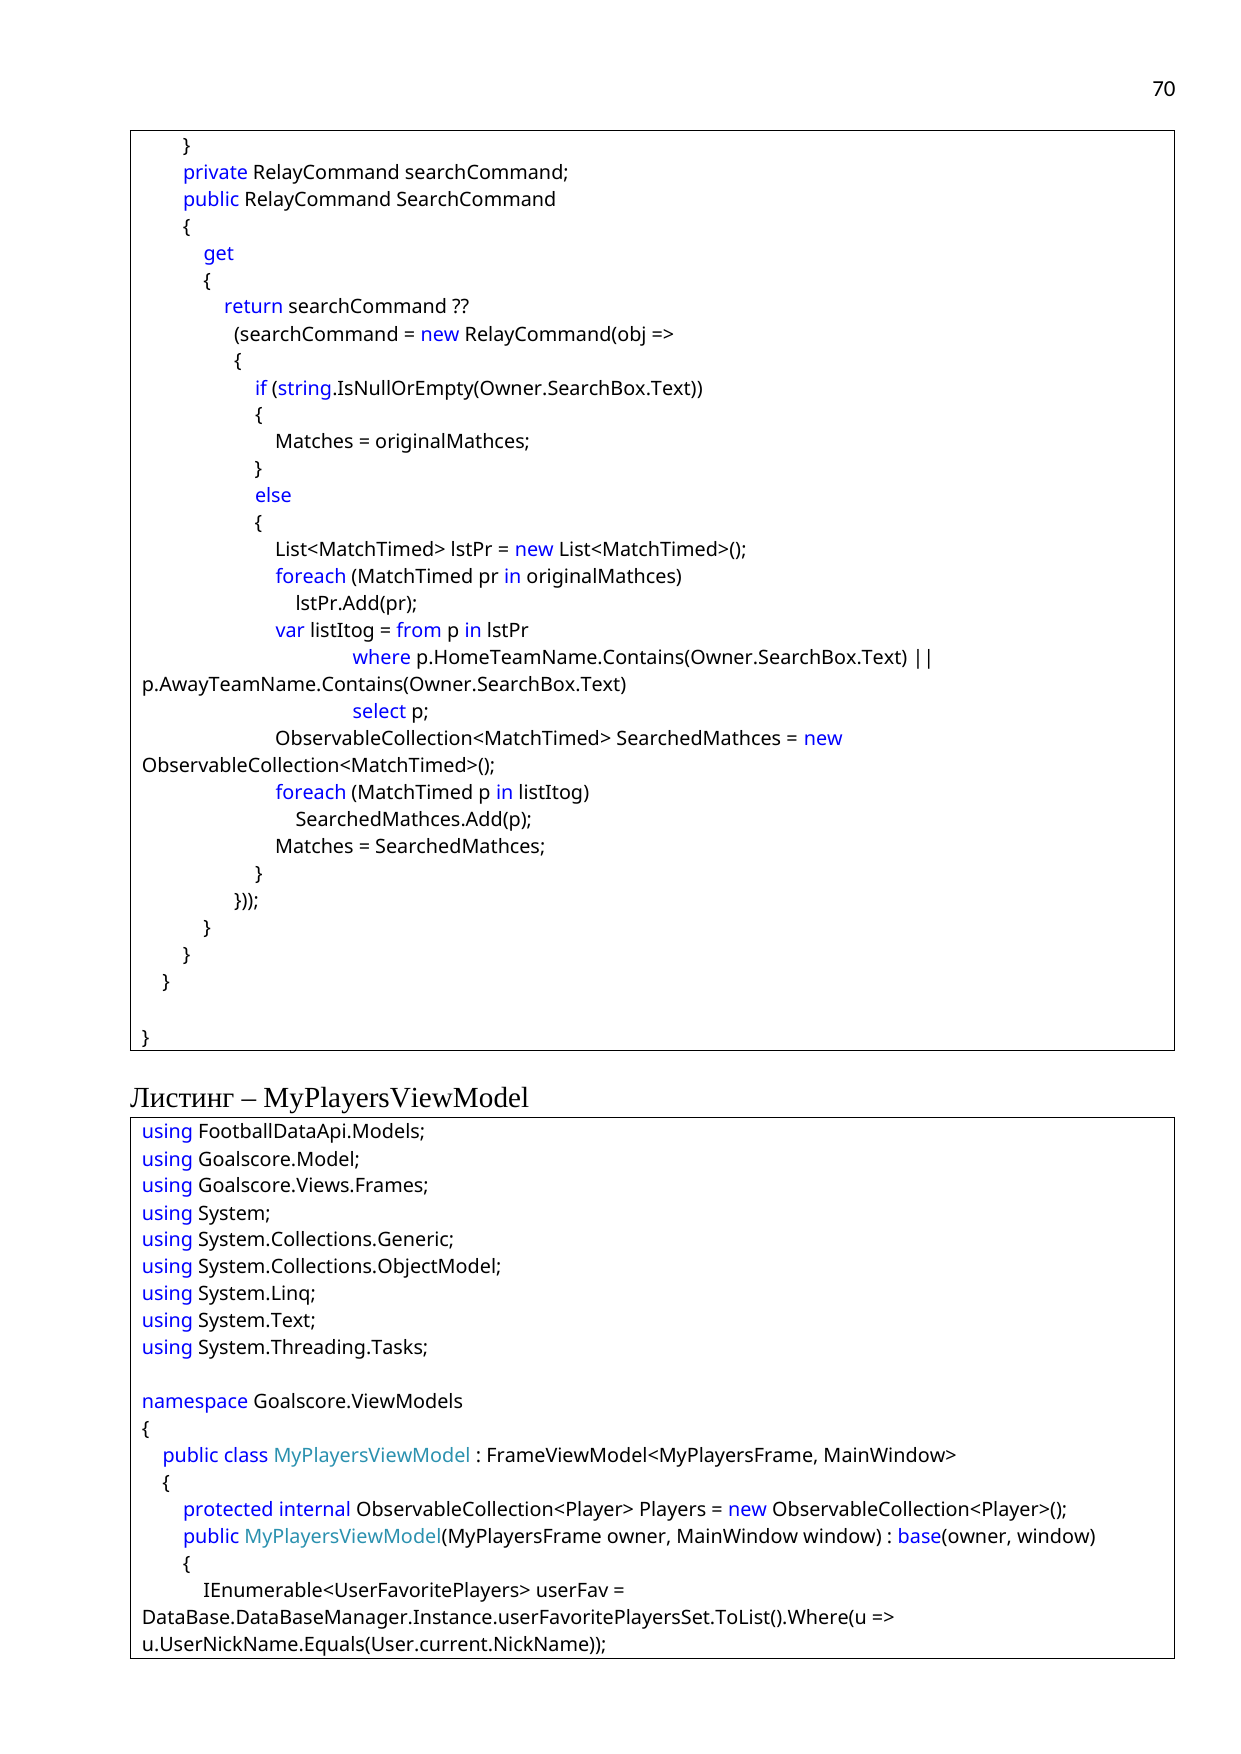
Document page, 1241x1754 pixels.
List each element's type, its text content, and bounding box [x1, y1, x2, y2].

text Листинг – MyPlayersViewModel [130, 1081, 1175, 1114]
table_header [131, 131, 1174, 1050]
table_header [131, 1118, 1174, 1657]
